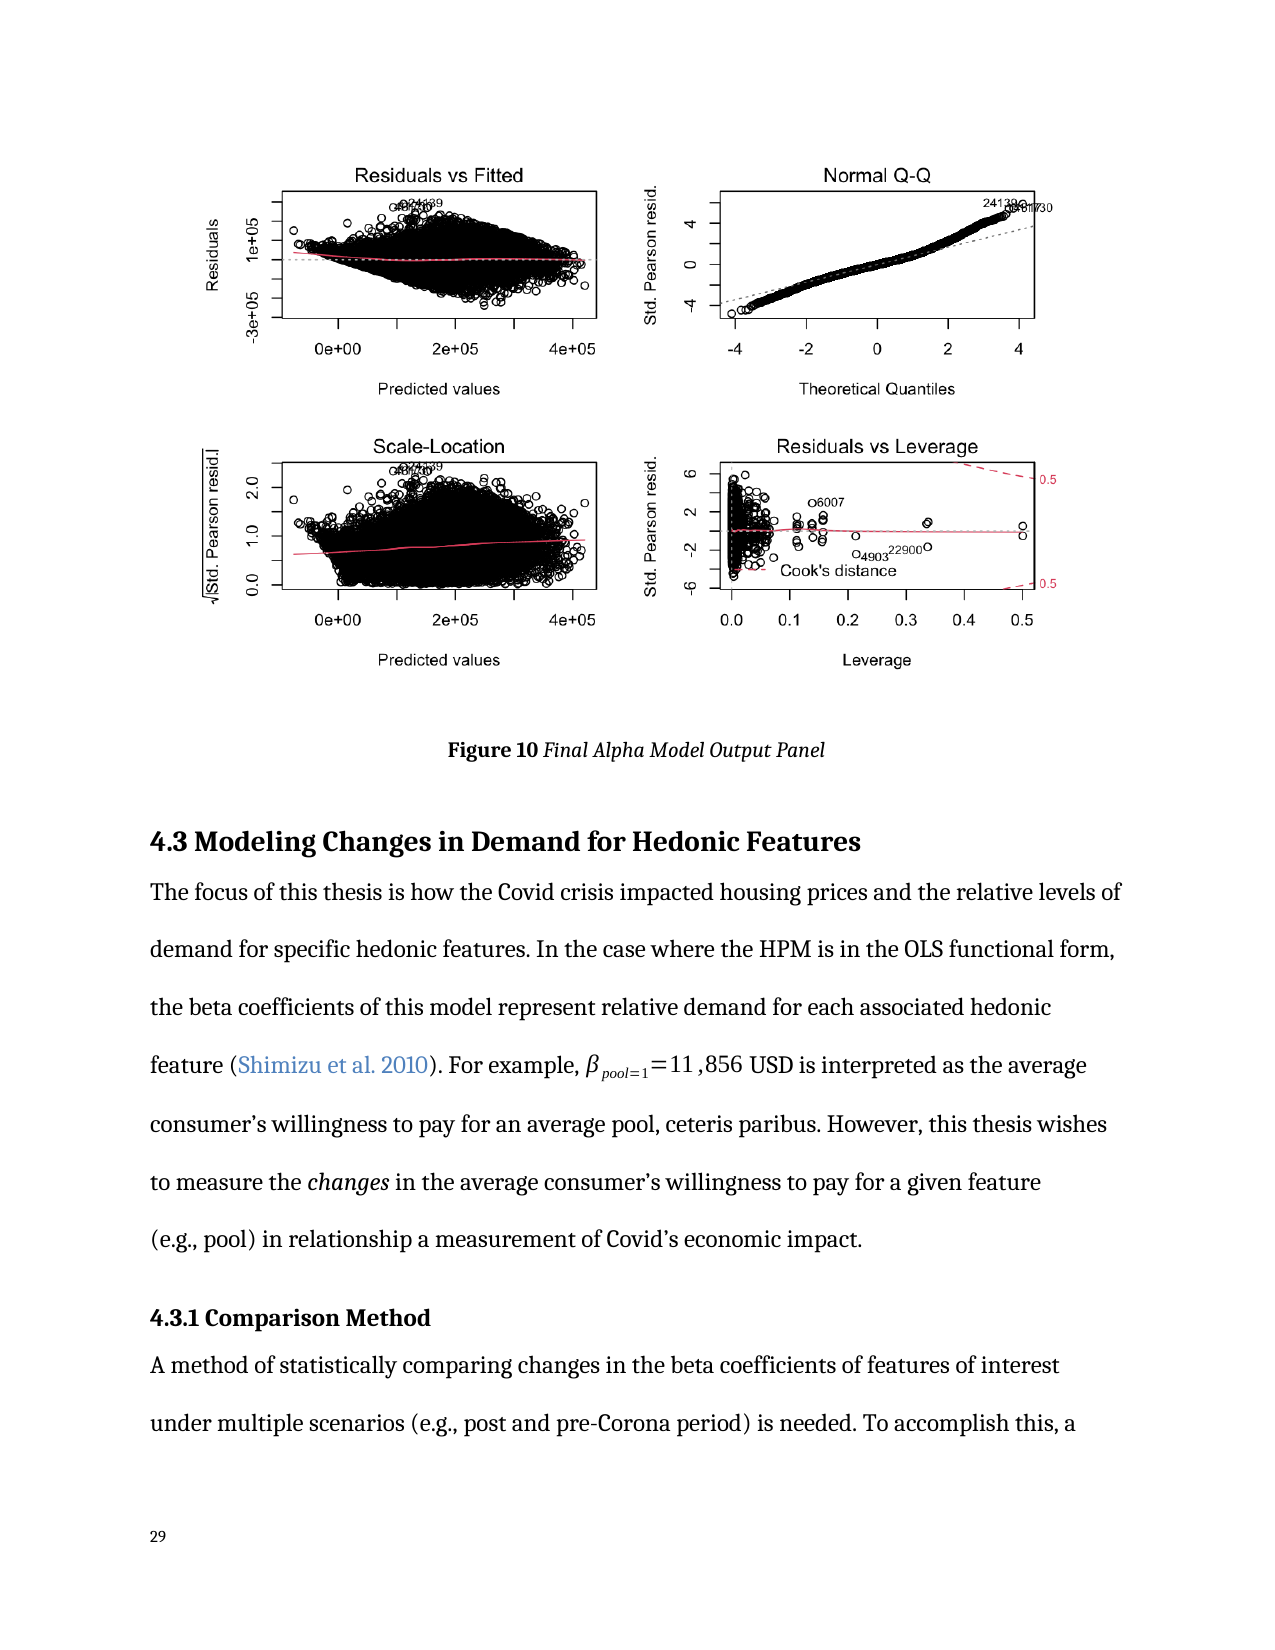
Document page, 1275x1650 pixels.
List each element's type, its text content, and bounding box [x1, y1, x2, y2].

subtitle 4.3 Modeling Changes in Demand for Hedonic Features [150, 825, 1125, 859]
picture [200, 150, 1075, 691]
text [150, 1351, 1125, 1437]
text The focus of this thesis is how the Covid crisis impacted housing prices and the relative levels of demand for specific hedonic features. In the case where the HPM is in the OLS functional form, the beta coefficients of this model represent relative demand for each associated hedonic feature (Shimizu et al. 2010). For example, USD is interpreted as the average consumer’s willingness to pay for an average pool, ceteris paribus. However, this thesis wishes to measure the changes in the average consumer’s willingness to pay for a given feature (e.g., pool) in relationship a measurement of Covid’s economic impact. [150, 878, 1125, 1254]
subtitle 4.3.1 Comparison Method [150, 1304, 1125, 1332]
text Figure 10 Final Alpha Model Output Panel [150, 738, 1125, 763]
